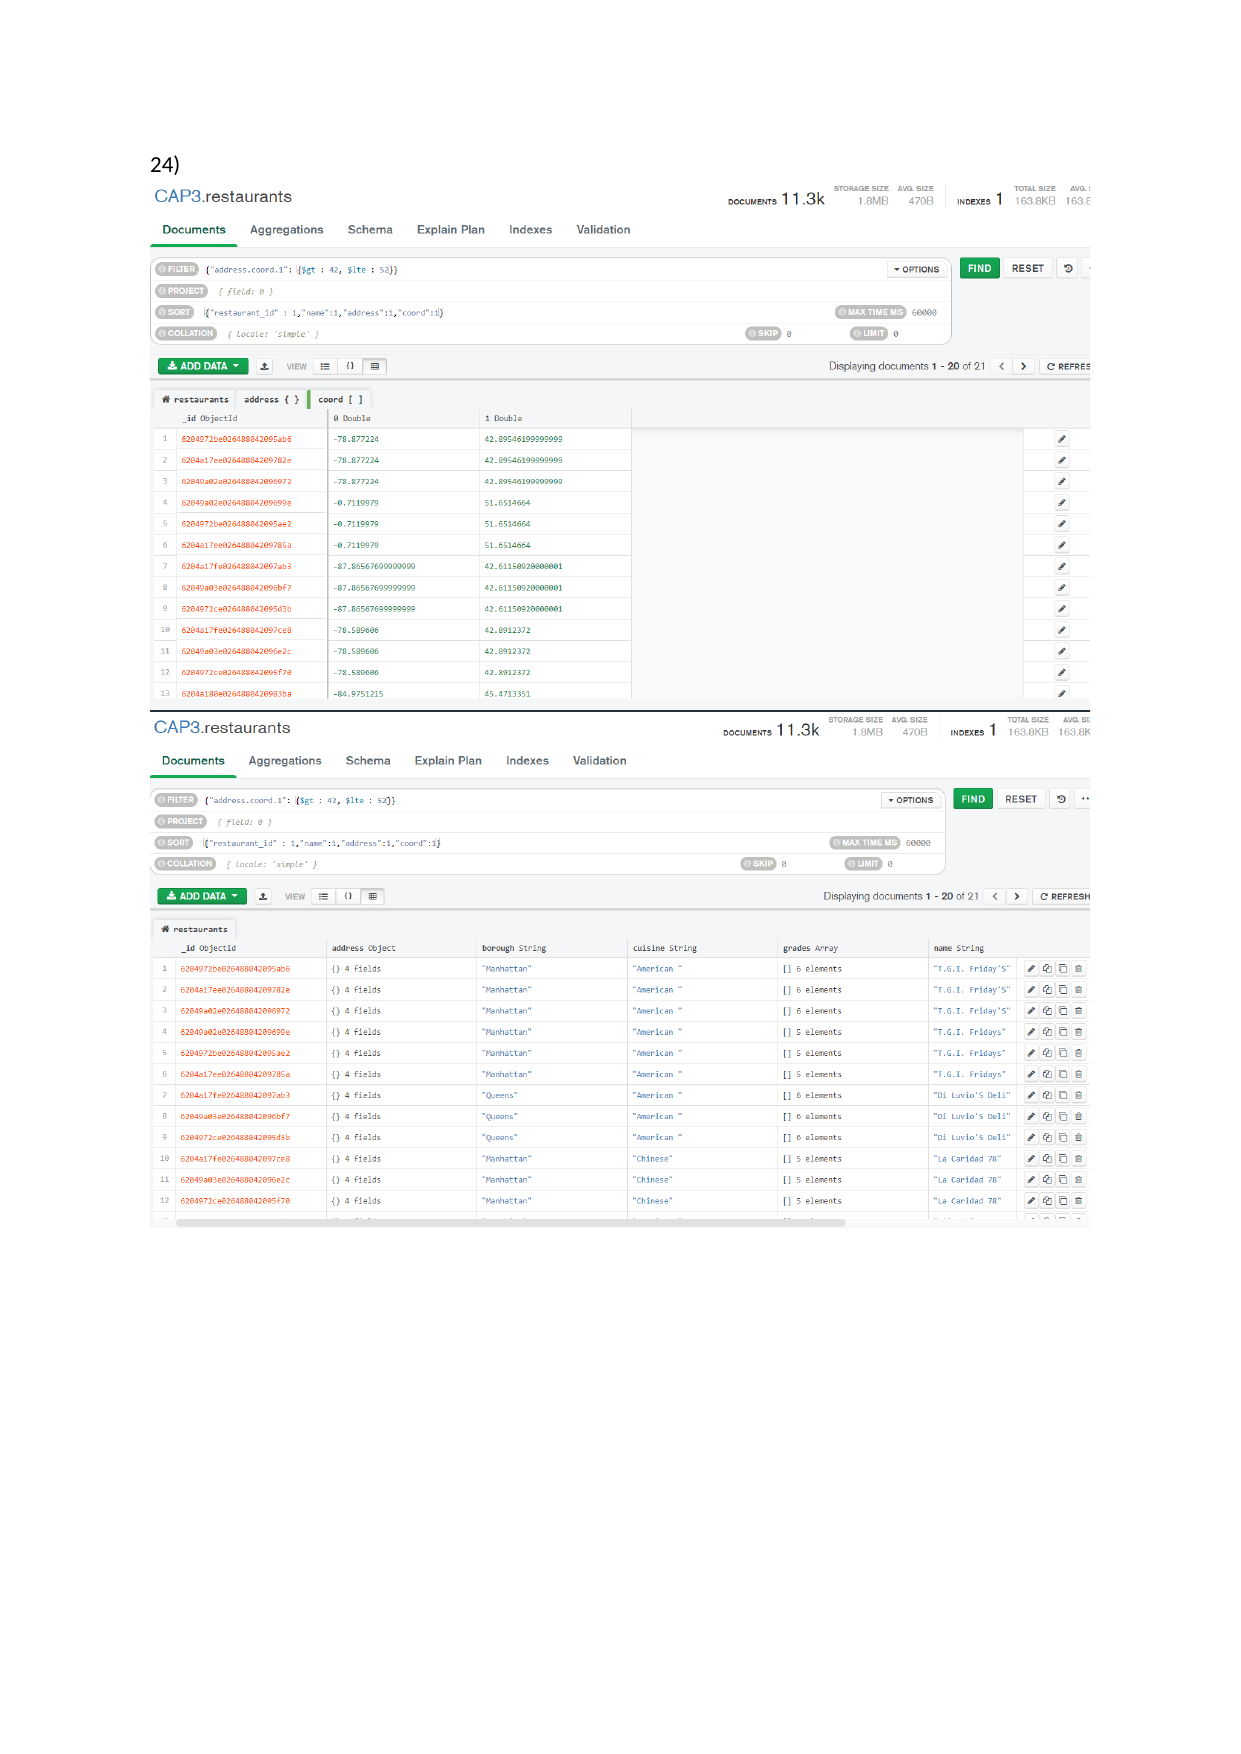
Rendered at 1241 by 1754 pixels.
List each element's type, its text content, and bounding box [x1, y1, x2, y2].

picture [150, 713, 1091, 1228]
text 24) [150, 150, 1090, 180]
picture [150, 180, 1091, 712]
